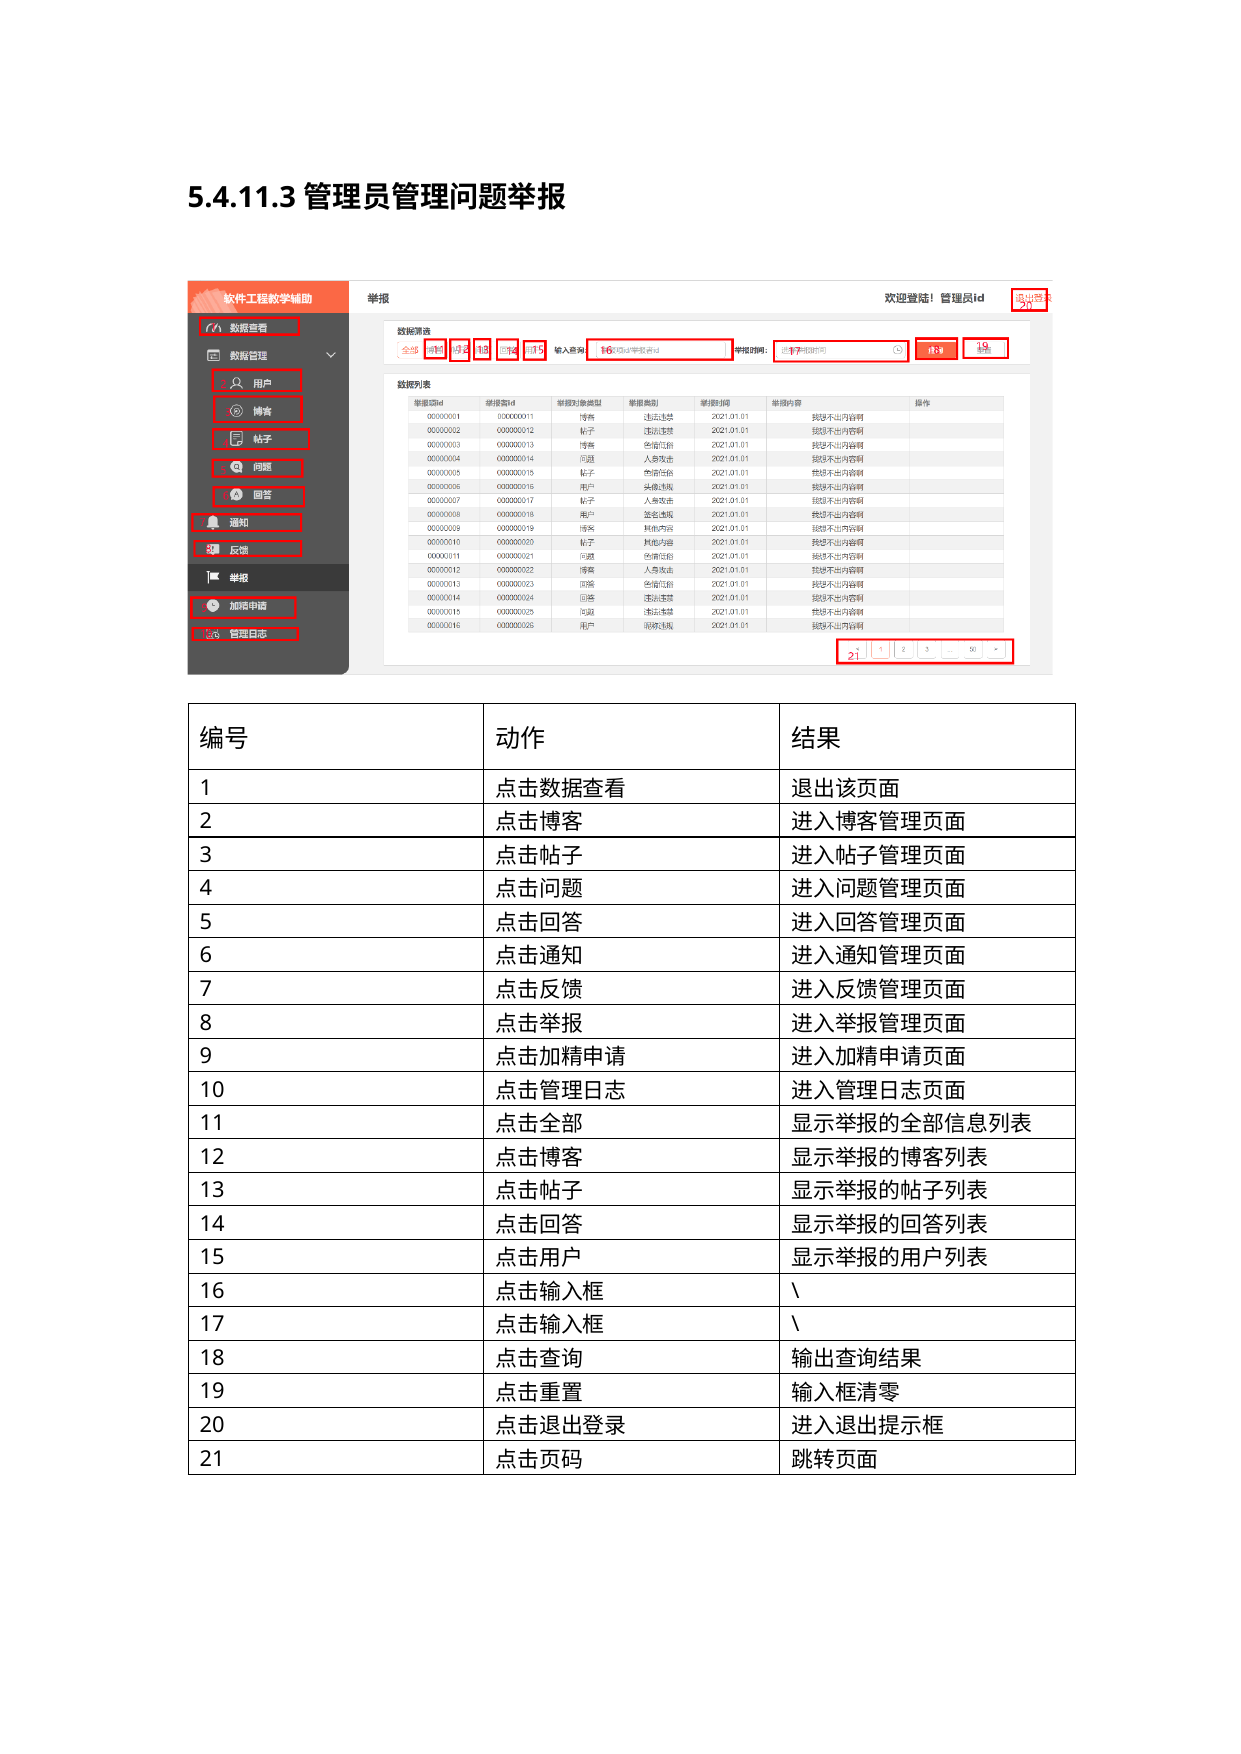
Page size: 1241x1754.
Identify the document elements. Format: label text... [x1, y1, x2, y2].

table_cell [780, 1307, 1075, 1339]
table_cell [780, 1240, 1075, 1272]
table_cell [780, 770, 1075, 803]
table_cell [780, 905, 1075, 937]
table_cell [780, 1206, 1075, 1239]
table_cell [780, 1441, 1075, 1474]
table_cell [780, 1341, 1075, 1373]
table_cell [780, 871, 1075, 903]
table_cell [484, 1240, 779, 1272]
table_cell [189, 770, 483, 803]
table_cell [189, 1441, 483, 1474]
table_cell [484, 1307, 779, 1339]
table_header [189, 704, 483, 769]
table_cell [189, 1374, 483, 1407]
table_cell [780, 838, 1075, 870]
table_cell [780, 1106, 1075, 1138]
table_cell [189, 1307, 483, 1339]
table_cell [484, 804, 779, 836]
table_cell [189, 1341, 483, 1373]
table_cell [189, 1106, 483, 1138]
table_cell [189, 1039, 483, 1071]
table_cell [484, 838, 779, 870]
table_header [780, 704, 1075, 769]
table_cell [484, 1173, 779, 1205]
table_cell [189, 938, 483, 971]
picture [187, 280, 1053, 675]
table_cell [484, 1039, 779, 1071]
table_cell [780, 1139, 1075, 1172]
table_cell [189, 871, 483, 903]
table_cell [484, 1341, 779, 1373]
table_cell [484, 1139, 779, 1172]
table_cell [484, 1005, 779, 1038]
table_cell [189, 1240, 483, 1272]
subtitle 5.4.11.3 管理员管理问题举报 [187, 162, 1053, 227]
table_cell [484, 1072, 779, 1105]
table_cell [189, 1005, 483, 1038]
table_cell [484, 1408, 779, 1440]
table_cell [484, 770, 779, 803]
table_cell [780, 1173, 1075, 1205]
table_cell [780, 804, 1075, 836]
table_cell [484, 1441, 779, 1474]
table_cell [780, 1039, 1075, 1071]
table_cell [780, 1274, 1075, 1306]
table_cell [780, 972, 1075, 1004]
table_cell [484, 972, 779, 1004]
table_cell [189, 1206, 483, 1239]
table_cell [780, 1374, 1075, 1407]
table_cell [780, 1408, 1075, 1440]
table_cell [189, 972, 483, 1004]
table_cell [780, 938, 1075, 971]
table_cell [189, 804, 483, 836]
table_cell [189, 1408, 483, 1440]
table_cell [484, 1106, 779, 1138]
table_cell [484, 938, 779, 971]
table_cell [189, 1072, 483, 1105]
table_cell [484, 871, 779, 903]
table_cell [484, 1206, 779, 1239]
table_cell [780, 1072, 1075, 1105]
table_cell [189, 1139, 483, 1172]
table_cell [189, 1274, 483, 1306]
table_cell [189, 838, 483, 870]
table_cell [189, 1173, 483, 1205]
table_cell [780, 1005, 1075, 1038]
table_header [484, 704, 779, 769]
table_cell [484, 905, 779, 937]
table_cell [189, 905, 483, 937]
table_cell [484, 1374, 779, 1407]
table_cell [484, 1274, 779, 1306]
